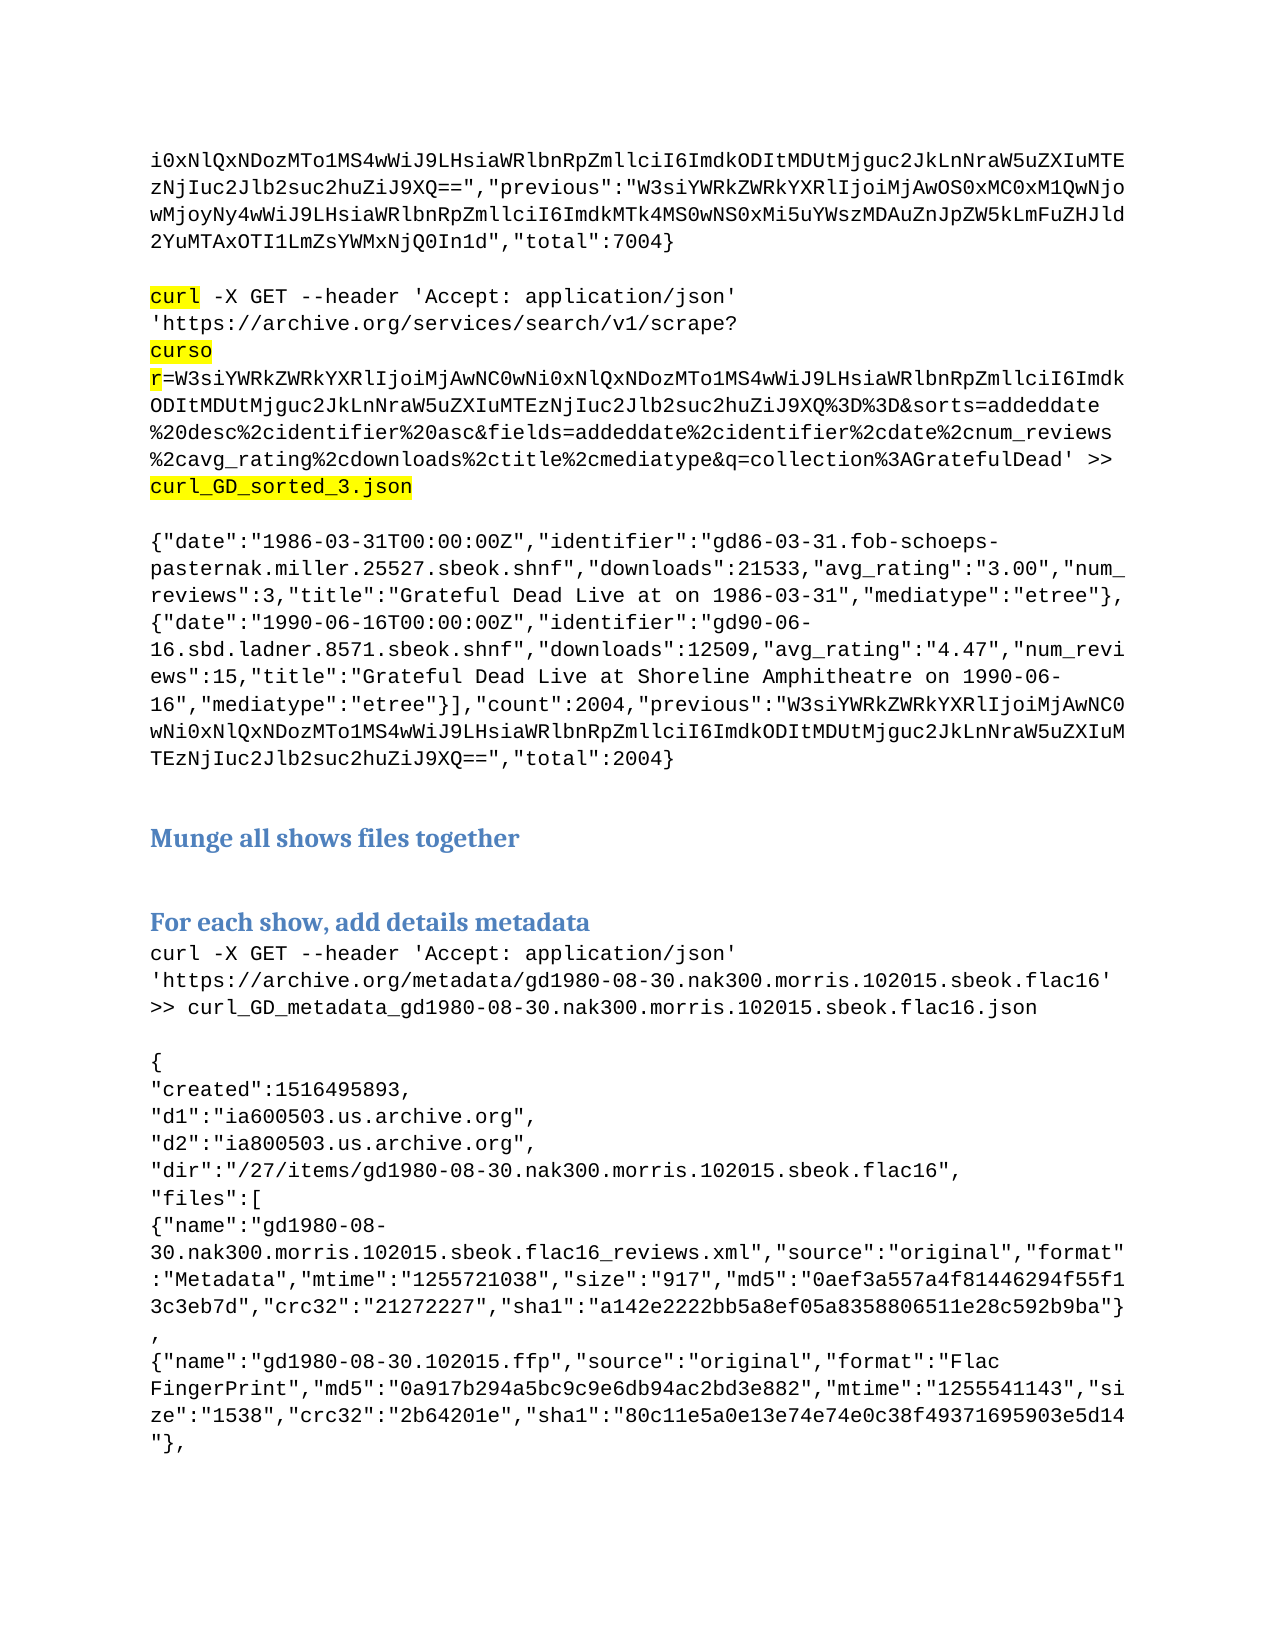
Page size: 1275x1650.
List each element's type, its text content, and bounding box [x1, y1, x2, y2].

text { [150, 1052, 1125, 1075]
text {"name":"gd1980-08-30.nak300.morris.102015.sbeok.flac16_reviews.xml","source":"original","format":"Metadata","mtime":"1255721038","size":"917","md5":"0aef3a557a4f81446294f55f13c3eb7d","crc32":"21272227","sha1":"a142e2222bb5a8ef05a8358806511e28c592b9ba"}, [150, 1215, 1125, 1347]
text "files":[ [150, 1187, 1125, 1211]
subtitle Munge all shows files together [150, 823, 1125, 854]
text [150, 150, 1125, 255]
text "d2":"ia800503.us.archive.org", [150, 1133, 1125, 1157]
text {"date":"1986-03-31T00:00:00Z","identifier":"gd86-03-31.fob-schoeps-pasternak.miller.25527.sbeok.shnf","downloads":21533,"avg_rating":"3.00","num_reviews":3,"title":"Grateful Dead Live at on 1986-03-31","mediatype":"etree"},{"date":"1990-06-16T00:00:00Z","identifier":"gd90-06-16.sbd.ladner.8571.sbeok.shnf","downloads":12509,"avg_rating":"4.47","num_reviews":15,"title":"Grateful Dead Live at Shoreline Amphitheatre on 1990-06-16","mediatype":"etree"}],"count":2004,"previous":"W3siYWRkZWRkYXRlIjoiMjAwNC0wNi0xNlQxNDozMTo1MS4wWiJ9LHsiaWRlbnRpZmllciI6ImdkODItMDUtMjguc2JkLnNraW5uZXIuMTEzNjIuc2Jlb2suc2huZiJ9XQ==","total":2004} [150, 531, 1125, 772]
text "dir":"/27/items/gd1980-08-30.nak300.morris.102015.sbeok.flac16", [150, 1160, 1125, 1184]
subtitle For each show, add details metadata [150, 907, 1125, 938]
text {"name":"gd1980-08-30.102015.ffp","source":"original","format":"Flac FingerPrint","md5":"0a917b294a5bc9c9e6db94ac2bd3e882","mtime":"1255541143","size":"1538","crc32":"2b64201e","sha1":"80c11e5a0e13e74e74e0c38f49371695903e5d14"}, [150, 1351, 1125, 1456]
text "created":1516495893, [150, 1079, 1125, 1102]
text "d1":"ia600503.us.archive.org", [150, 1106, 1125, 1129]
text curl -X GET --header 'Accept: application/json' 'https://archive.org/metadata/gd1980-08-30.nak300.morris.102015.sbeok.flac16' >> curl_GD_metadata_gd1980-08-30.nak300.morris.102015.sbeok.flac16.json [150, 943, 1125, 1021]
text curl -X GET --header 'Accept: application/json' 'https://archive.org/services/search/v1/scrape?cursor=W3siYWRkZWRkYXRlIjoiMjAwNC0wNi0xNlQxNDozMTo1MS4wWiJ9LHsiaWRlbnRpZmllciI6ImdkODItMDUtMjguc2JkLnNraW5uZXIuMTEzNjIuc2Jlb2suc2huZiJ9XQ%3D%3D&sorts=addeddate%20desc%2cidentifier%20asc&fields=addeddate%2cidentifier%2cdate%2cnum_reviews%2cavg_rating%2cdownloads%2ctitle%2cmediatype&q=collection%3AGratefulDead' >> curl_GD_sorted_3.json [150, 286, 1125, 500]
